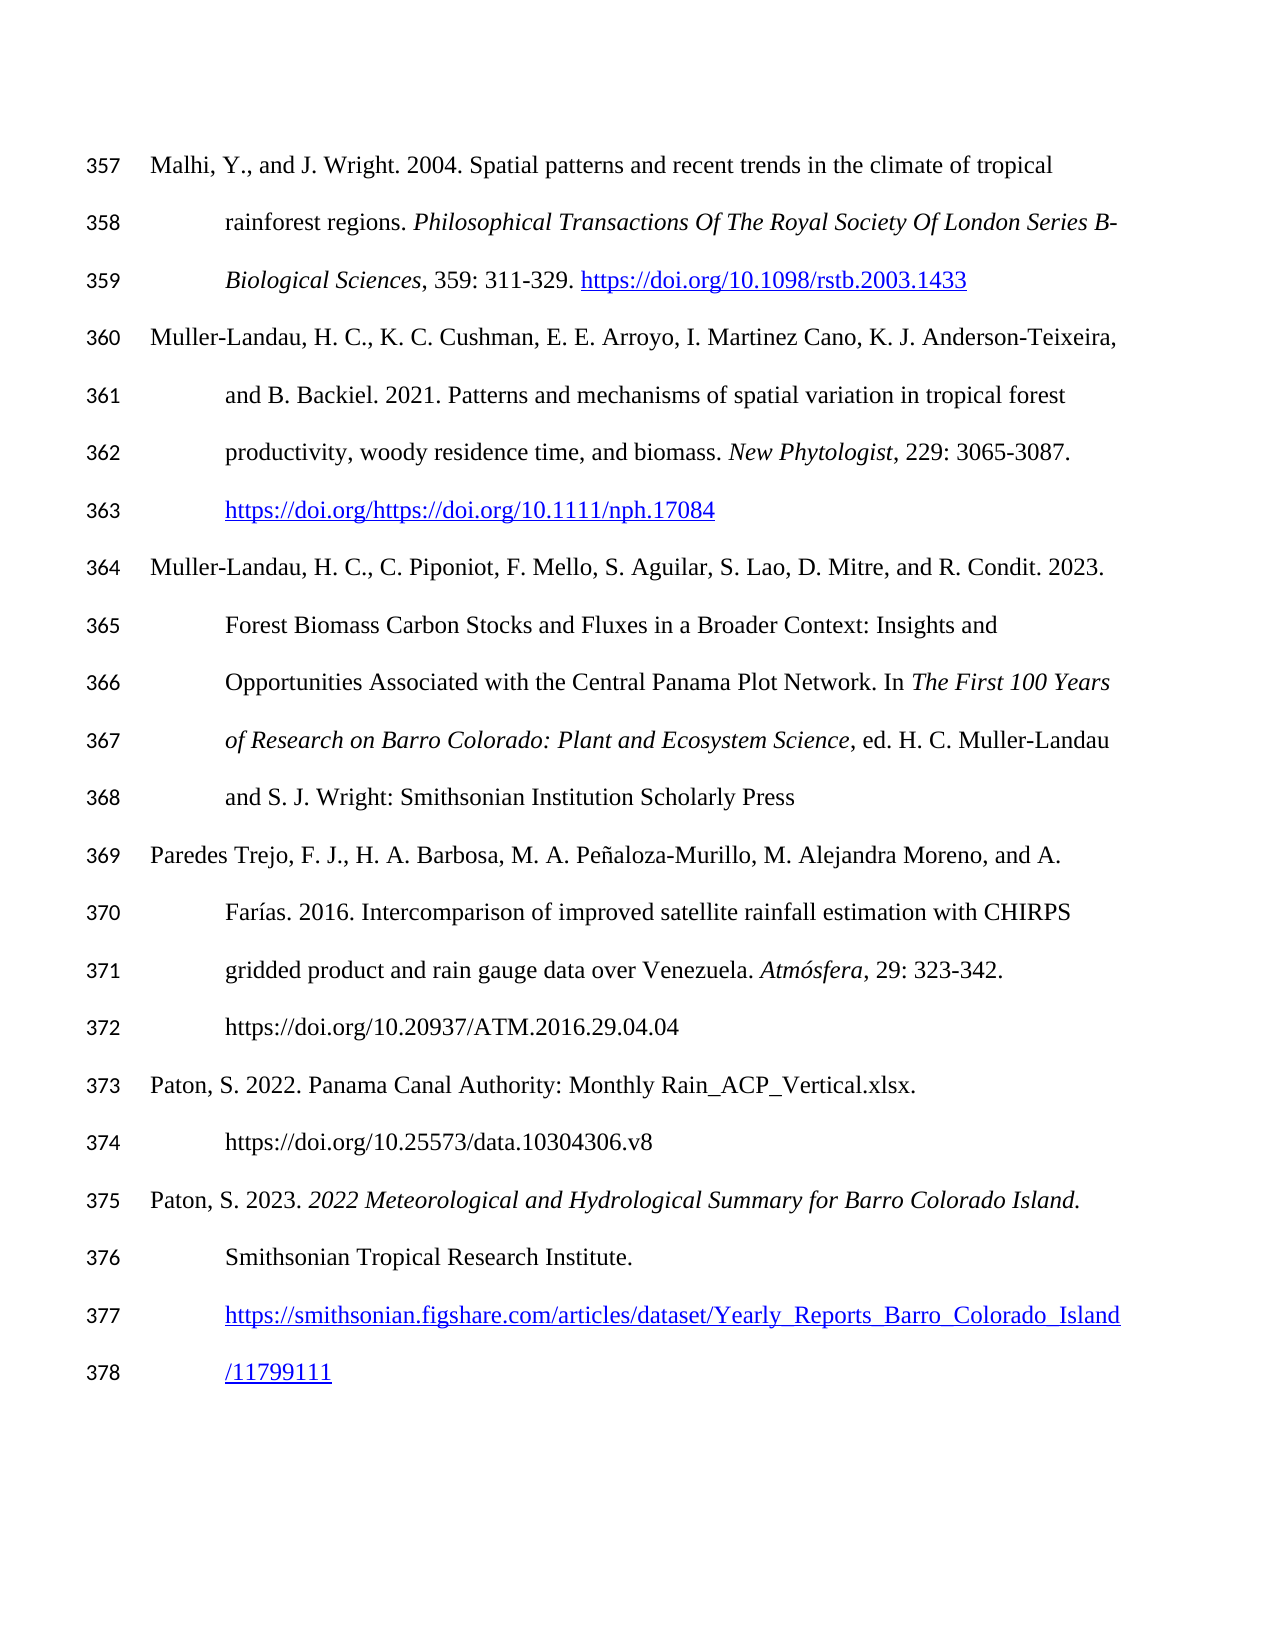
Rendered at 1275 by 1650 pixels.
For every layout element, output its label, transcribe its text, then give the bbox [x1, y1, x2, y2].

text Muller-Landau, H. C., C. Piponiot, F. Mello, S. Aguilar, S. Lao, D. Mitre, and R. Condit. 2023. Forest Biomass Carbon Stocks and Fluxes in a Broader Context: Insights and Opportunities Associated with the Central Panama Plot Network. In The First 100 Years of Research on Barro Colorado: Plant and Ecosystem Science, ed. H. C. Muller-Landau and S. J. Wright: Smithsonian Institution Scholarly Press [150, 552, 1125, 811]
text Paredes Trejo, F. J., H. A. Barbosa, M. A. Peñaloza-Murillo, M. Alejandra Moreno, and A. Farías. 2016. Intercomparison of improved satellite rainfall estimation with CHIRPS gridded product and rain gauge data over Venezuela. Atmósfera, 29: 323-342. https://doi.org/10.20937/ATM.2016.29.04.04 [150, 840, 1125, 1041]
text Paton, S. 2022. Panama Canal Authority: Monthly Rain_ACP_Vertical.xlsx. https://doi.org/10.25573/data.10304306.v8 [150, 1070, 1125, 1156]
text Malhi, Y., and J. Wright. 2004. Spatial patterns and recent trends in the climate of tropical rainforest regions. Philosophical Transactions Of The Royal Society Of London Series B-Biological Sciences, 359: 311-329. https://doi.org/10.1098/rstb.2003.1433 [150, 150, 1125, 294]
text Muller-Landau, H. C., K. C. Cushman, E. E. Arroyo, I. Martinez Cano, K. J. Anderson-Teixeira, and B. Backiel. 2021. Patterns and mechanisms of spatial variation in tropical forest productivity, woody residence time, and biomass. New Phytologist, 229: 3065-3087. https://doi.org/https://doi.org/10.1111/nph.17084 [150, 322, 1125, 524]
text Paton, S. 2023. 2022 Meteorological and Hydrological Summary for Barro Colorado Island. Smithsonian Tropical Research Institute. https://smithsonian.figshare.com/articles/dataset/Yearly_Reports_Barro_Colorado_Island/11799111 [150, 1185, 1125, 1386]
